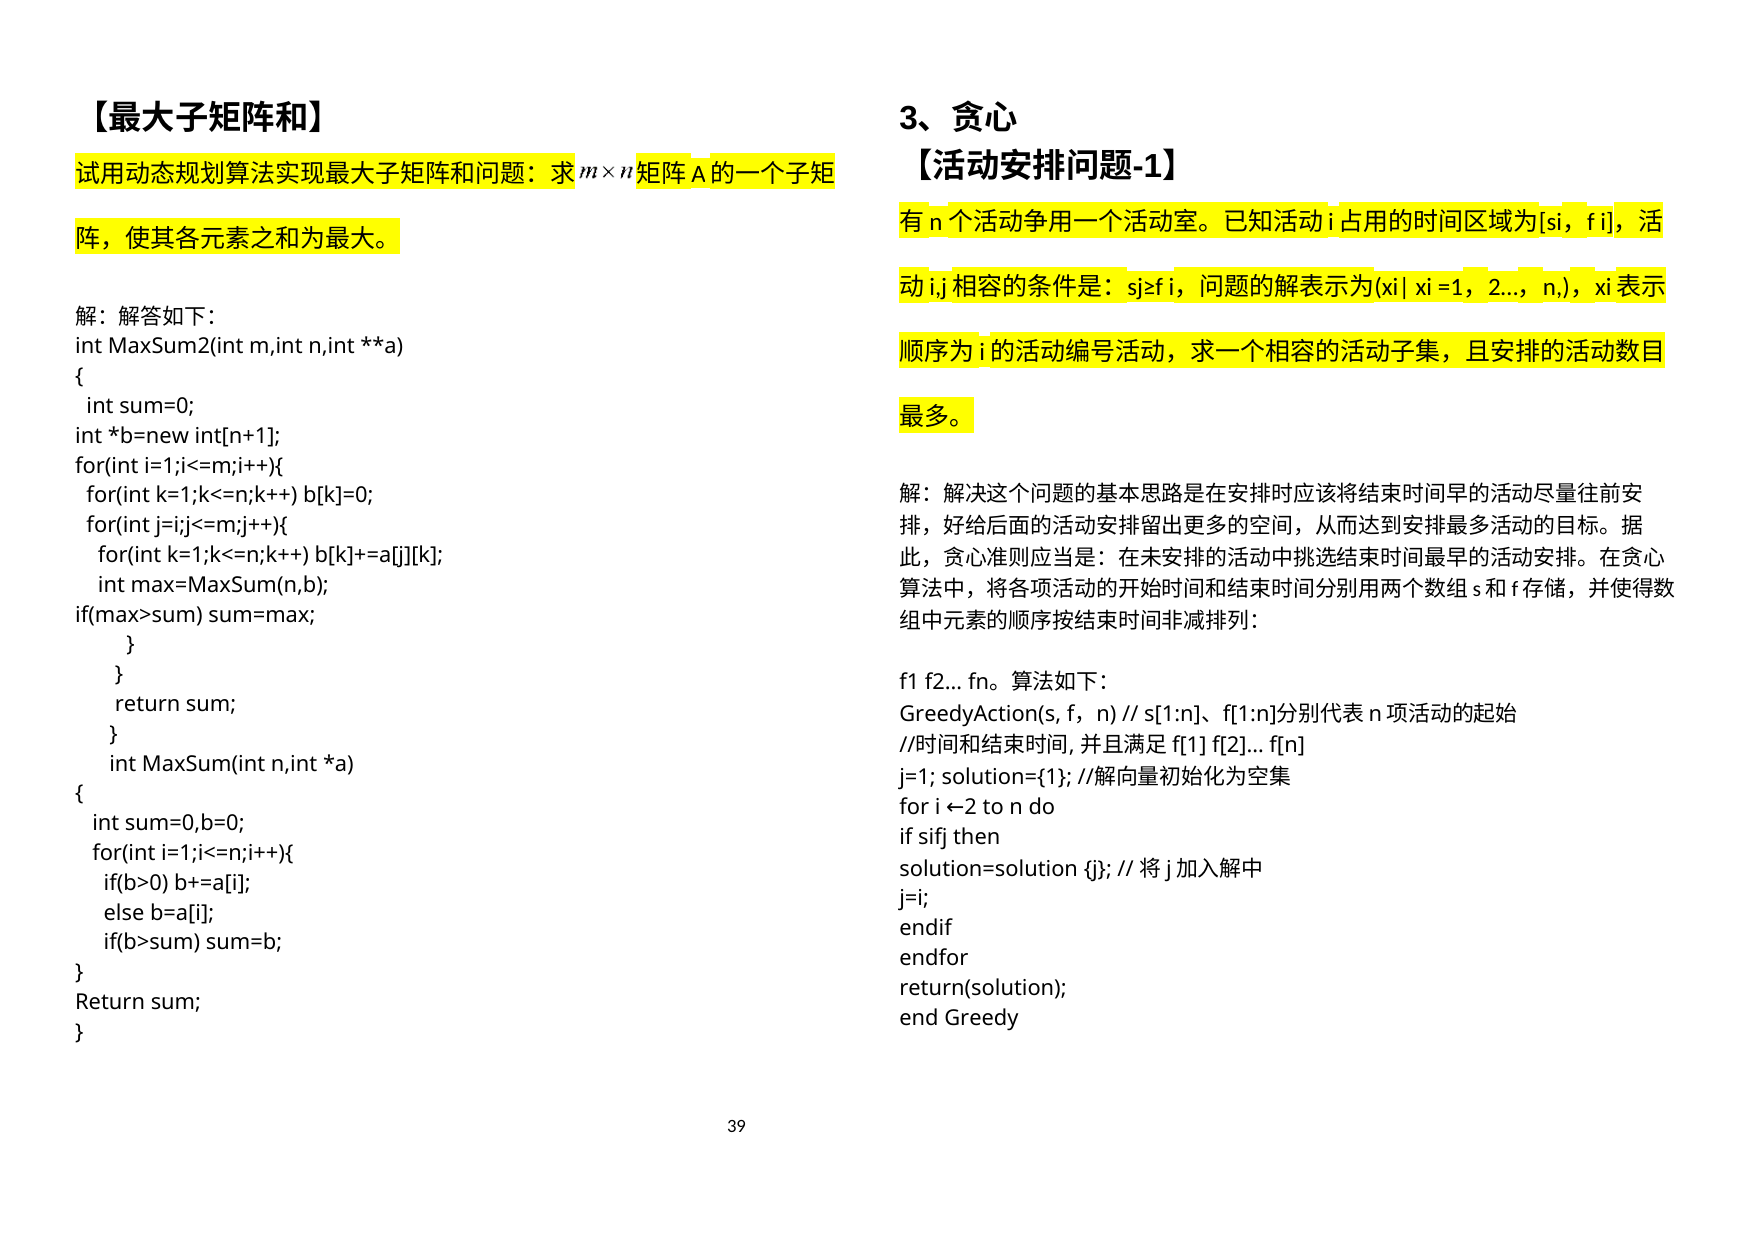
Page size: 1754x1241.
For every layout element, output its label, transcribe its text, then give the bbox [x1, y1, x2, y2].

list for(int i=1;i<=m;i++){ [75, 449, 855, 479]
list for(int i=1;i<=n;i++){ [75, 837, 855, 867]
list } [75, 718, 855, 747]
list } [75, 1016, 855, 1045]
list Return sum; [75, 986, 855, 1016]
list for(int j=i;j<=m;j++){ [75, 509, 855, 539]
list } [75, 658, 855, 688]
list 【最大子矩阵和】 [75, 91, 855, 139]
list else b=a[i]; [75, 896, 855, 926]
list int MaxSum2(int m,int n,int **a) [75, 330, 855, 360]
list for(int k=1;k<=n;k++) b[k]=0; [75, 479, 855, 509]
list if sifj then [899, 821, 1679, 851]
text 有n 个活动争用一个活动室。已知活动i占用的时间区域为[si，f i]，活动i,j相容的条件是：sj≥f i，问题的解表示为(xi| xi =1，2…，n,)，xi表示顺序为i的活动编号活动，求一个相容的活动子集，且安排的活动数目最多。 [899, 187, 1679, 447]
list for(int k=1;k<=n;k++) b[k]+=a[j][k]; [75, 539, 855, 569]
list endif [899, 912, 1679, 942]
list } [75, 628, 855, 658]
list 【活动安排问题-1】 [899, 139, 1679, 187]
list f1 f2… fn。算法如下： [899, 664, 1679, 696]
list 贪心 [899, 91, 1679, 139]
list int MaxSum(int n,int *a) [75, 747, 855, 777]
list 解：解答如下： [75, 299, 855, 330]
text 解：解决这个问题的基本思路是在安排时应该将结束时间早的活动尽量往前安排，好给后面的活动安排留出更多的空间，从而达到安排最多活动的目标。据此，贪心准则应当是：在未安排的活动中挑选结束时间最早的活动安排。在贪心算法中，将各项活动的开始时间和结束时间分别用两个数组s和f存储，并使得数组中元素的顺序按结束时间非减排列： [899, 476, 1679, 635]
list GreedyAction(s, f，n) // s[1:n]、f[1:n]分别代表n项活动的起始 [899, 696, 1679, 727]
list for i ←2 to n do [899, 791, 1679, 821]
text 试用动态规划算法实现最大子矩阵和问题：求矩阵A的一个子矩阵，使其各元素之和为最大。 [75, 139, 855, 269]
list endfor [899, 942, 1679, 972]
picture [575, 160, 636, 183]
list solution=solution {j}; // 将j加入解中 [899, 851, 1679, 882]
list return(solution); [899, 972, 1679, 1001]
list //时间和结束时间, 并且满足f[1] f[2]… f[n] [899, 727, 1679, 759]
list { [75, 360, 855, 390]
list j=i; [899, 882, 1679, 912]
list } [75, 956, 855, 986]
list int *b=new int[n+1]; [75, 420, 855, 449]
list int sum=0; [75, 390, 855, 420]
list end Greedy [899, 1001, 1679, 1031]
list if(max>sum) sum=max; [75, 598, 855, 628]
list return sum; [75, 688, 855, 718]
list if(b>0) b+=a[i]; [75, 867, 855, 896]
list int max=MaxSum(n,b); [75, 569, 855, 598]
list int sum=0,b=0; [75, 807, 855, 837]
list if(b>sum) sum=b; [75, 926, 855, 956]
list { [75, 777, 855, 807]
list j=1; solution={1}; //解向量初始化为空集 [899, 759, 1679, 791]
